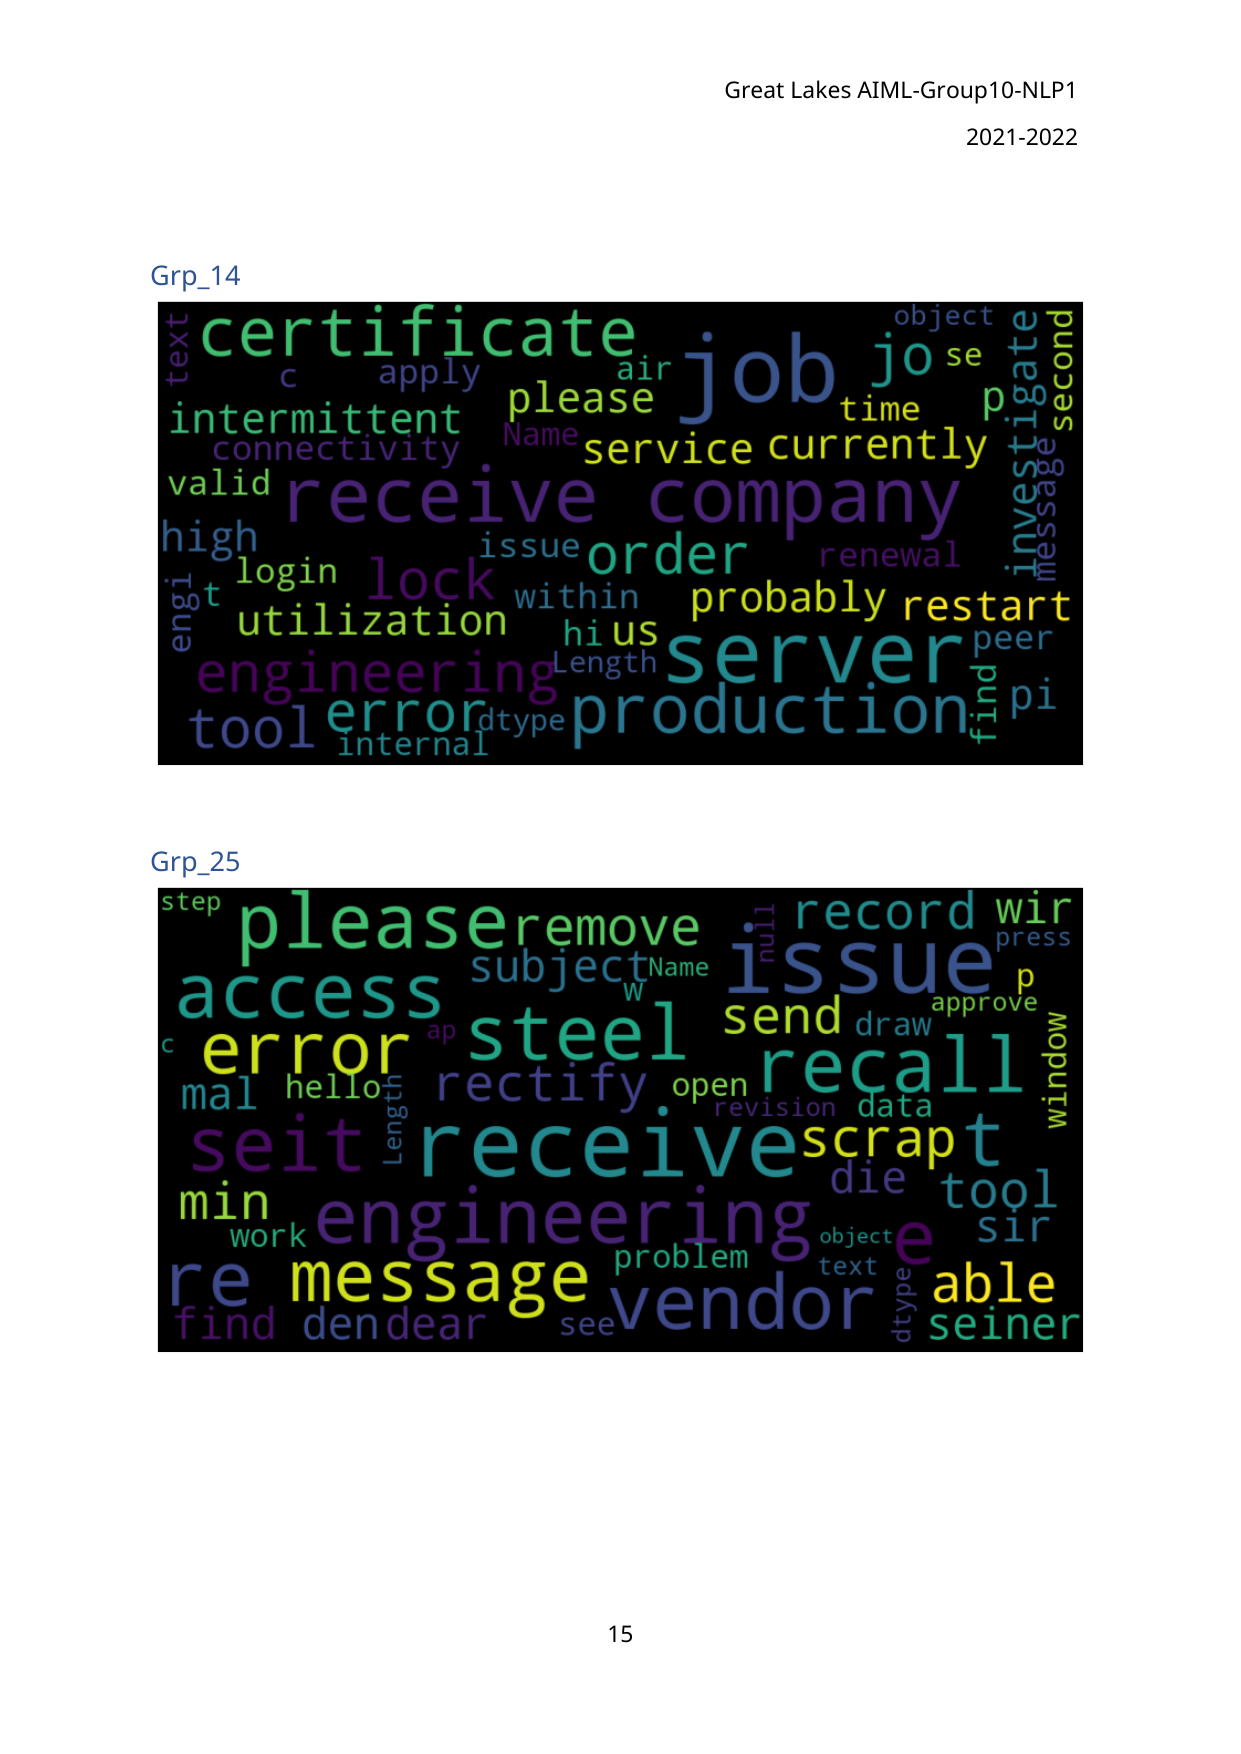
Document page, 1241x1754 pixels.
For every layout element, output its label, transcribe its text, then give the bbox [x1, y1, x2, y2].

picture [150, 881, 1091, 1360]
text Grp_14 [150, 256, 1090, 295]
picture [150, 295, 1091, 773]
text Grp_25 [150, 842, 1090, 881]
